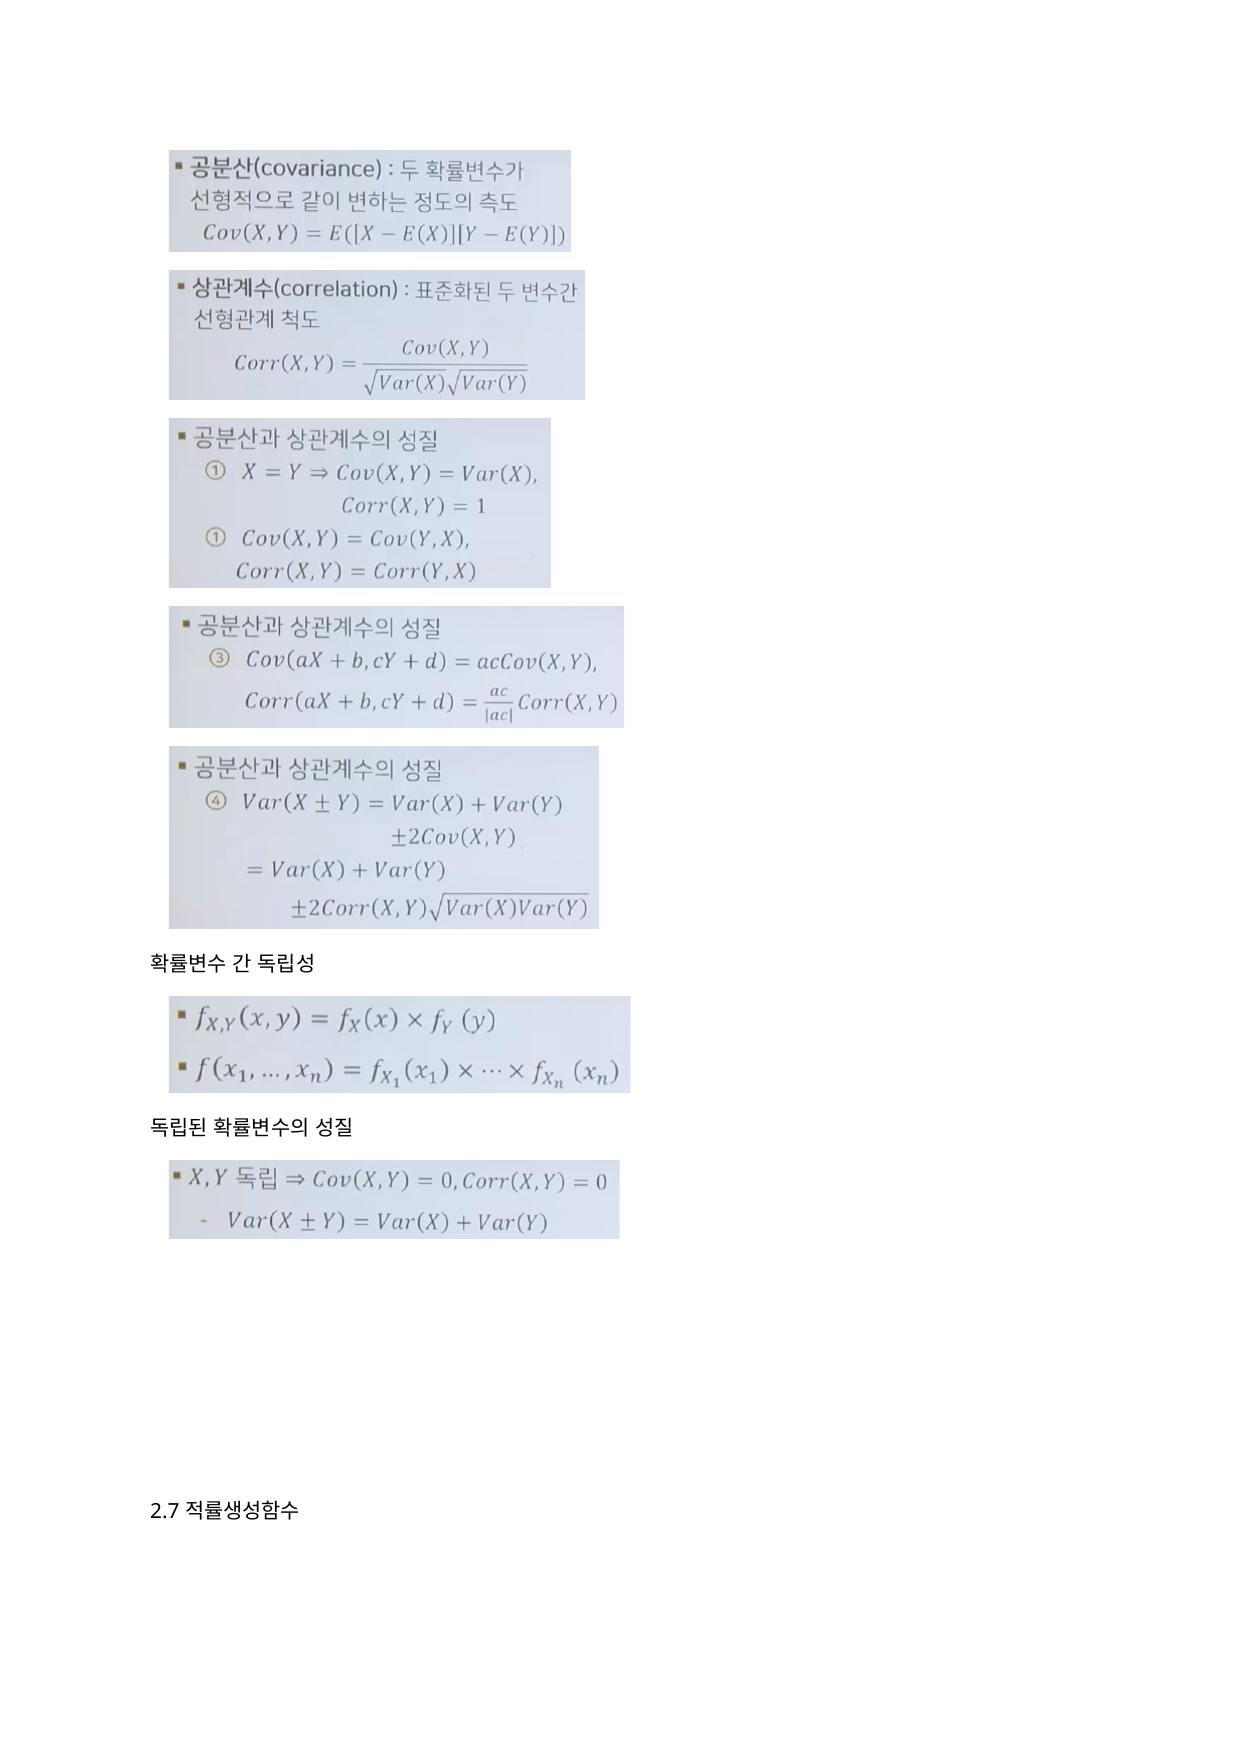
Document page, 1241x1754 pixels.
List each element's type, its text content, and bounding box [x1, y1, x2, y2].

text 확률변수 간 독립성 [150, 947, 1090, 977]
text 2.7 적률생성함수 [150, 1494, 1090, 1524]
text 독립된 확률변수의 성질 [150, 1111, 1090, 1142]
